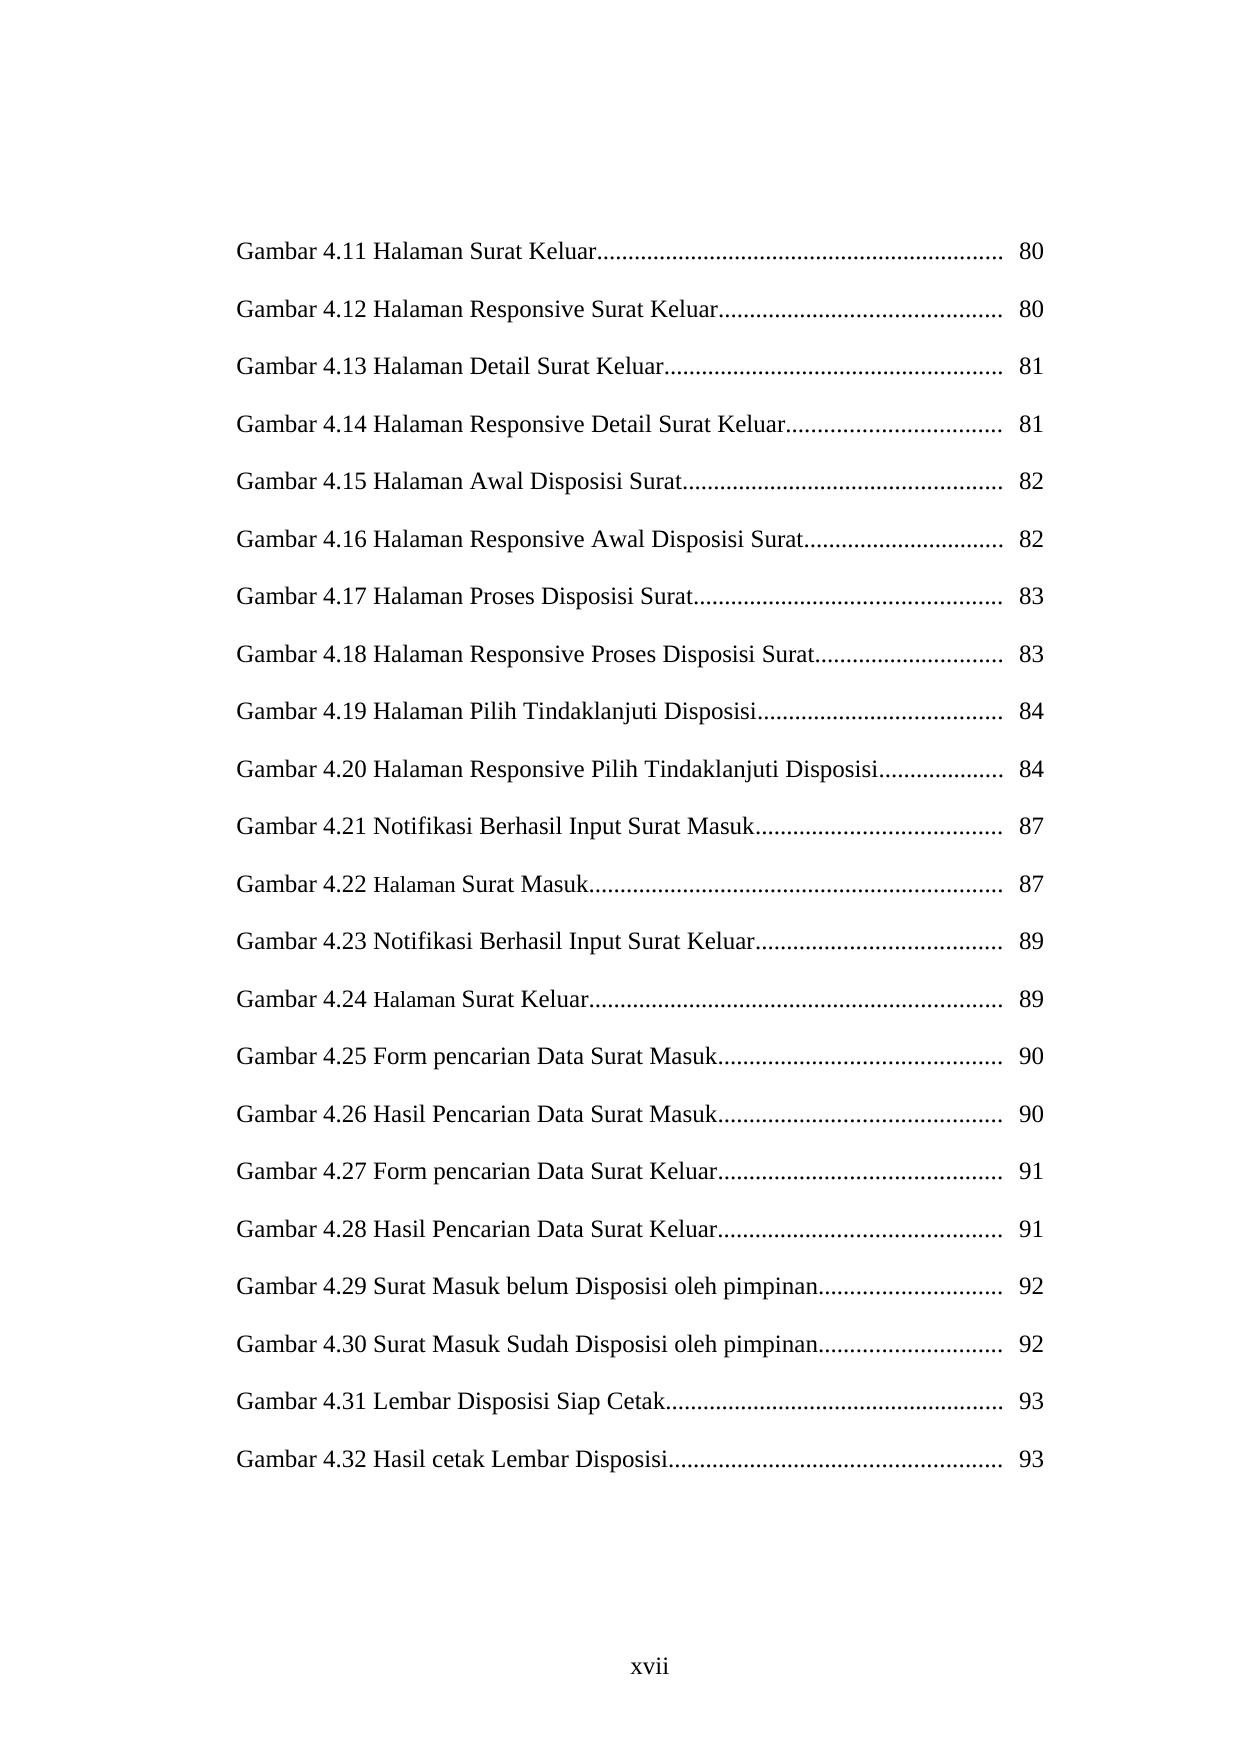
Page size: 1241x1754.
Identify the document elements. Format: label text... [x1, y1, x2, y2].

text Gambar 4.29 Surat Masuk belum Disposisi oleh pimpinan 92 [236, 1271, 1107, 1300]
text Gambar 4.31 Lembar Disposisi Siap Cetak 93 [236, 1386, 1107, 1415]
text Gambar 4.32 Hasil cetak Lembar Disposisi 93 [236, 1444, 1107, 1472]
text Gambar 4.17 Halaman Proses Disposisi Surat 83 [236, 581, 1107, 610]
text Gambar 4.13 Halaman Detail Surat Keluar 81 [236, 351, 1107, 380]
text Gambar 4.20 Halaman Responsive Pilih Tindaklanjuti Disposisi 84 [236, 754, 1107, 782]
text Gambar 4.18 Halaman Responsive Proses Disposisi Surat 83 [236, 639, 1107, 667]
text Gambar 4.23 Notifikasi Berhasil Input Surat Keluar 89 [236, 926, 1107, 955]
text Gambar 4.12 Halaman Responsive Surat Keluar 80 [236, 294, 1107, 322]
text Gambar 4.15 Halaman Awal Disposisi Surat 82 [236, 466, 1107, 495]
text Gambar 4.25 Form pencarian Data Surat Masuk 90 [236, 1041, 1107, 1070]
text Gambar 4.21 Notifikasi Berhasil Input Surat Masuk 87 [236, 811, 1107, 840]
text Gambar 4.22 Halaman Surat Masuk 87 [236, 869, 1107, 897]
text Gambar 4.11 Halaman Surat Keluar 80 [236, 236, 1107, 265]
text Gambar 4.28 Hasil Pencarian Data Surat Keluar 91 [236, 1214, 1107, 1242]
text Gambar 4.19 Halaman Pilih Tindaklanjuti Disposisi 84 [236, 696, 1107, 725]
text Gambar 4.27 Form pencarian Data Surat Keluar 91 [236, 1156, 1107, 1185]
text Gambar 4.30 Surat Masuk Sudah Disposisi oleh pimpinan 92 [236, 1329, 1107, 1357]
text Gambar 4.24 Halaman Surat Keluar 89 [236, 984, 1107, 1012]
text Gambar 4.14 Halaman Responsive Detail Surat Keluar 81 [236, 409, 1107, 437]
text Gambar 4.26 Hasil Pencarian Data Surat Masuk 90 [236, 1099, 1107, 1127]
text Gambar 4.16 Halaman Responsive Awal Disposisi Surat 82 [236, 524, 1107, 552]
